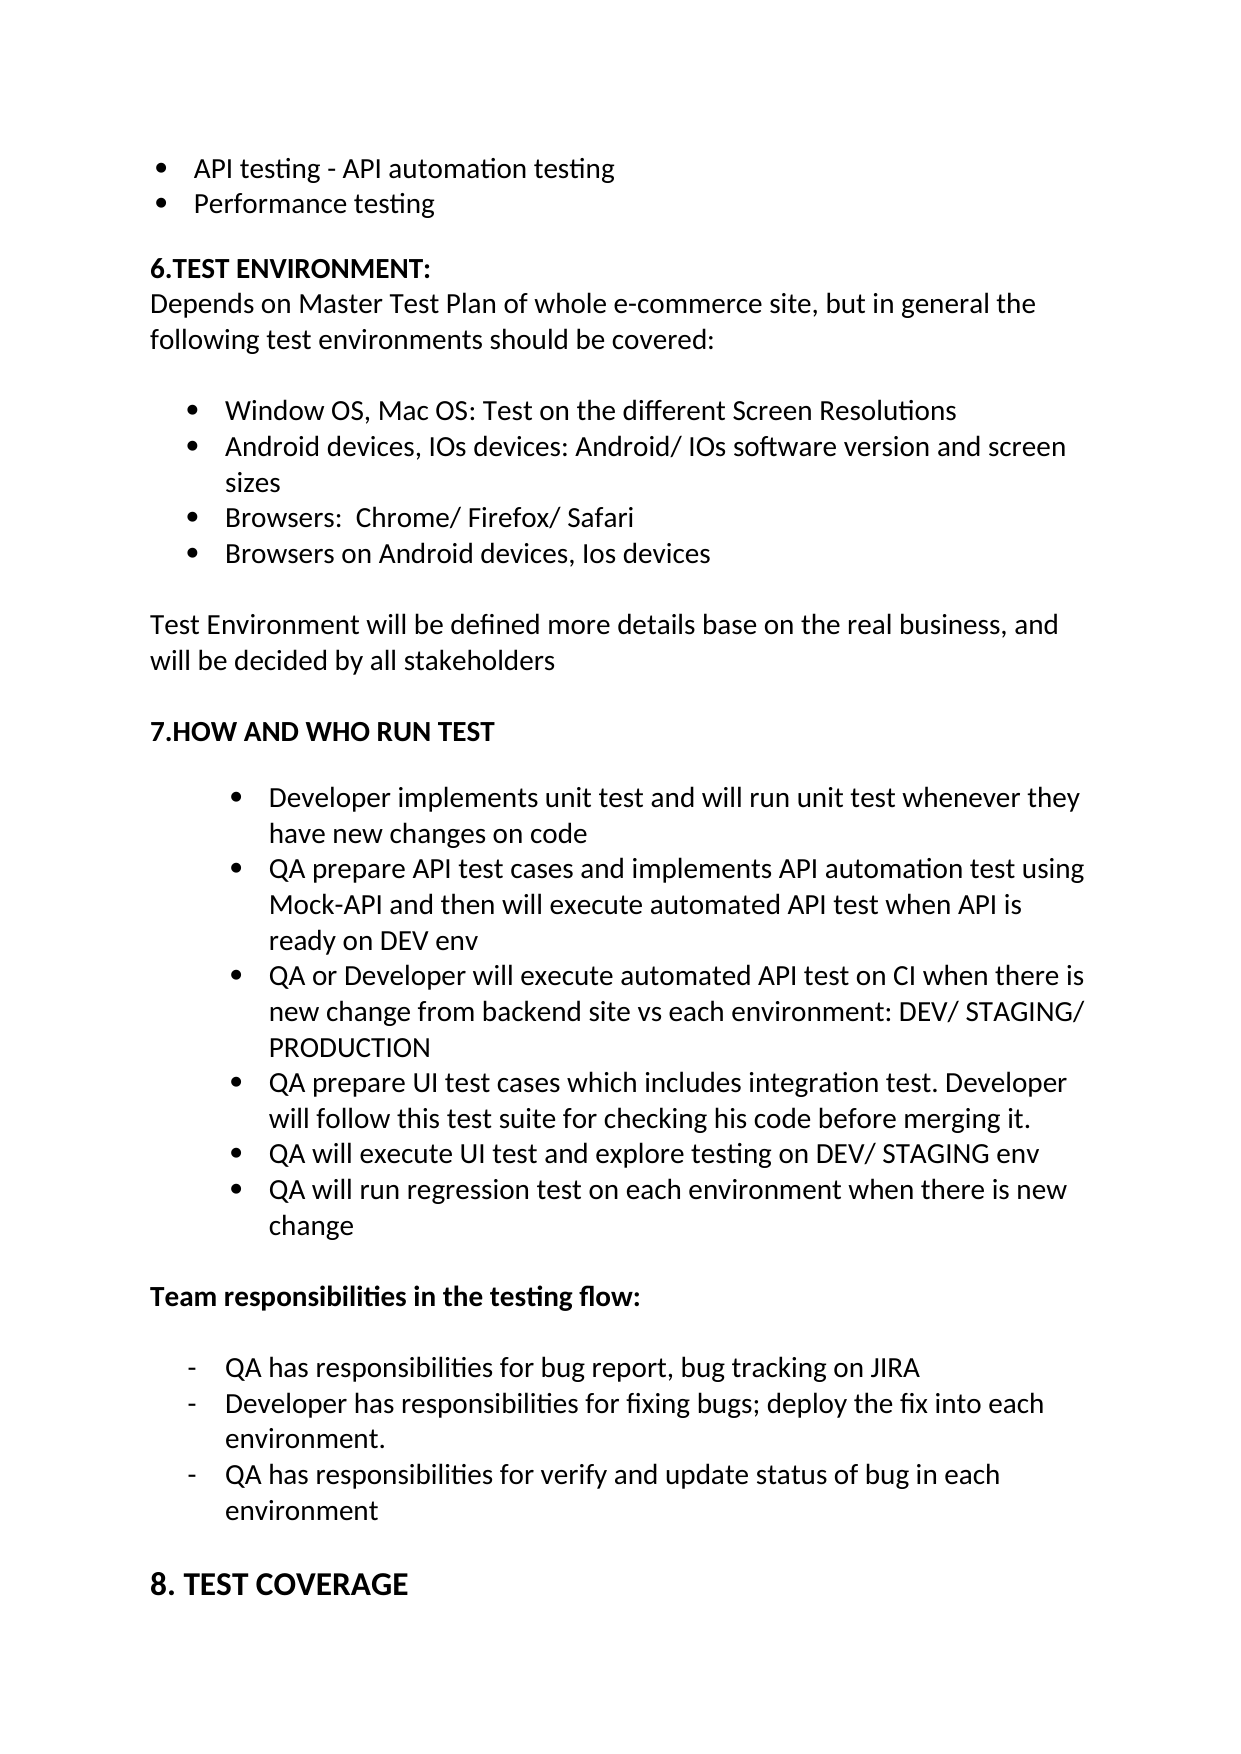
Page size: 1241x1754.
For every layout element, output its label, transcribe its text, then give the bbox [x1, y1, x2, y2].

list QA prepare API test cases and implements API automation test using Mock-API and then will execute automated API test when API is ready on DEV env [231, 851, 1090, 957]
list QA will run regression test on each environment when there is new change [231, 1171, 1090, 1242]
text Test Environment will be defined more details base on the real business, and will be decided by all stakeholders [150, 606, 1090, 677]
list Developer implements unit test and will run unit test whenever they have new changes on code [231, 779, 1090, 851]
list QA will execute UI test and explore testing on DEV/ STAGING env [231, 1136, 1090, 1171]
list QA prepare UI test cases which includes integration test. Developer will follow this test suite for checking his code before merging it. [231, 1064, 1090, 1136]
list Browsers: Chrome/ Firefox/ Safari [187, 499, 1090, 535]
list QA or Developer will execute automated API test on CI when there is new change from backend site vs each environment: DEV/ STAGING/ PRODUCTION [231, 957, 1090, 1064]
text 6.TEST ENVIRONMENT: [150, 250, 1090, 286]
text Depends on Master Test Plan of whole e-commerce site, but in general the following test environments should be covered: [150, 286, 1090, 357]
text Team responsibilities in the testing flow: [150, 1278, 1090, 1314]
text 8. TEST COVERAGE [150, 1563, 1090, 1604]
list Developer has responsibilities for fixing bugs; deploy the fix into each environment. [187, 1385, 1090, 1456]
list Browsers on Android devices, Ios devices [187, 535, 1090, 571]
list Performance testing [156, 186, 1090, 221]
list API testing - API automation testing [156, 150, 1090, 186]
list QA has responsibilities for bug report, bug tracking on JIRA [187, 1349, 1090, 1385]
list Window OS, Mac OS: Test on the different Screen Resolutions [187, 392, 1090, 428]
text 7.HOW AND WHO RUN TEST [150, 713, 1090, 749]
list Android devices, IOs devices: Android/ IOs software version and screen sizes [187, 428, 1090, 499]
list QA has responsibilities for verify and update status of bug in each environment [187, 1456, 1090, 1527]
